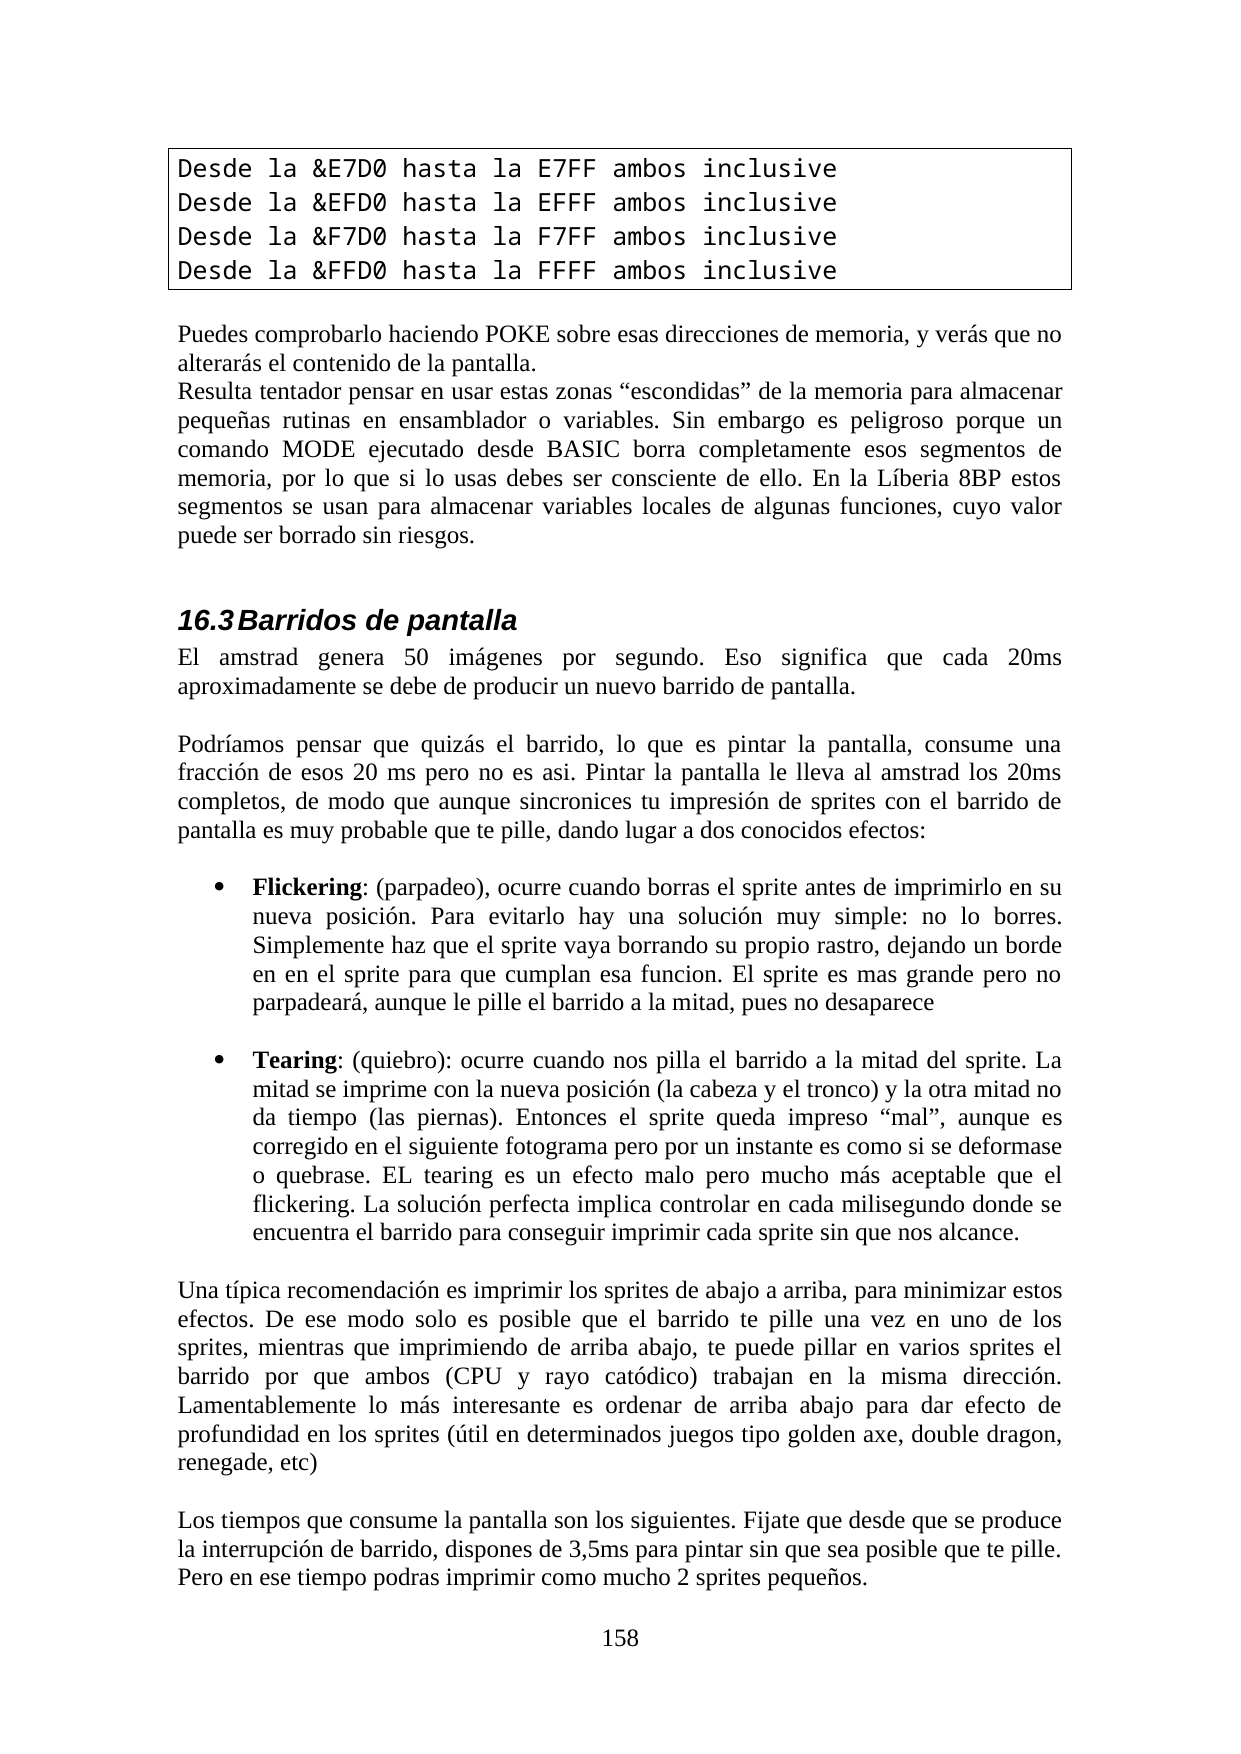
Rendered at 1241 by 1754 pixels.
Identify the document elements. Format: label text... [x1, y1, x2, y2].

text Podríamos pensar que quizás el barrido, lo que es pintar la pantalla, consume una fracción de esos 20 ms pero no es asi. Pintar la pantalla le lleva al amstrad los 20ms completos, de modo que aunque sincronices tu impresión de sprites con el barrido de pantalla es muy probable que te pille, dando lugar a dos conocidos efectos: [177, 729, 1063, 844]
text El amstrad genera 50 imágenes por segundo. Eso significa que cada 20ms aproximadamente se debe de producir un nuevo barrido de pantalla. [177, 642, 1063, 700]
text Los tiempos que consume la pantalla son los siguientes. Fijate que desde que se produce la interrupción de barrido, dispones de 3,5ms para pintar sin que sea posible que te pille. Pero en ese tiempo podras imprimir como mucho 2 sprites pequeños. [177, 1505, 1063, 1591]
text Puedes comprobarlo haciendo POKE sobre esas direcciones de memoria, y verás que no alterarás el contenido de la pantalla. [177, 319, 1063, 376]
text Una típica recomendación es imprimir los sprites de abajo a arriba, para minimizar estos efectos. De ese modo solo es posible que el barrido te pille una vez en uno de los sprites, mientras que imprimiendo de arriba abajo, te puede pillar en varios sprites el barrido por que ambos (CPU y rayo catódico) trabajan en la misma dirección. Lamentablemente lo más interesante es ordenar de arriba abajo para dar efecto de profundidad en los sprites (útil en determinados juegos tipo golden axe, double dragon, renegade, etc) [177, 1275, 1063, 1476]
text Desde la &E7D0 hasta la E7FF ambos inclusive [169, 149, 1071, 185]
text Desde la &F7D0 hasta la F7FF ambos inclusive [177, 219, 1063, 250]
text Desde la &EFD0 hasta la EFFF ambos inclusive [177, 185, 1063, 219]
text Desde la &FFD0 hasta la FFFF ambos inclusive [169, 250, 1071, 289]
subtitle Barridos de pantalla [177, 603, 1063, 636]
list Flickering: (parpadeo), ocurre cuando borras el sprite antes de imprimirlo en su nueva posición. Para evitarlo hay una solución muy simple: no lo borres. Simplemente haz que el sprite vaya borrando su propio rastro, dejando un borde en en el sprite para que cumplan esa funcion. El sprite es mas grande pero no parpadeará, aunque le pille el barrido a la mitad, pues no desaparece [215, 872, 1063, 1016]
list Tearing: (quiebro): ocurre cuando nos pilla el barrido a la mitad del sprite. La mitad se imprime con la nueva posición (la cabeza y el tronco) y la otra mitad no da tiempo (las piernas). Entonces el sprite queda impreso “mal”, aunque es corregido en el siguiente fotograma pero por un instante es como si se deformase o quebrase. EL tearing es un efecto malo pero mucho más aceptable que el flickering. La solución perfecta implica controlar en cada milisegundo donde se encuentra el barrido para conseguir imprimir cada sprite sin que nos alcance. [215, 1045, 1063, 1246]
text Resulta tentador pensar en usar estas zonas “escondidas” de la memoria para almacenar pequeñas rutinas en ensamblador o variables. Sin embargo es peligroso porque un comando MODE ejecutado desde BASIC borra completamente esos segmentos de memoria, por lo que si lo usas debes ser consciente de ello. En la Líberia 8BP estos segmentos se usan para almacenar variables locales de algunas funciones, cuyo valor puede ser borrado sin riesgos. [177, 376, 1063, 549]
